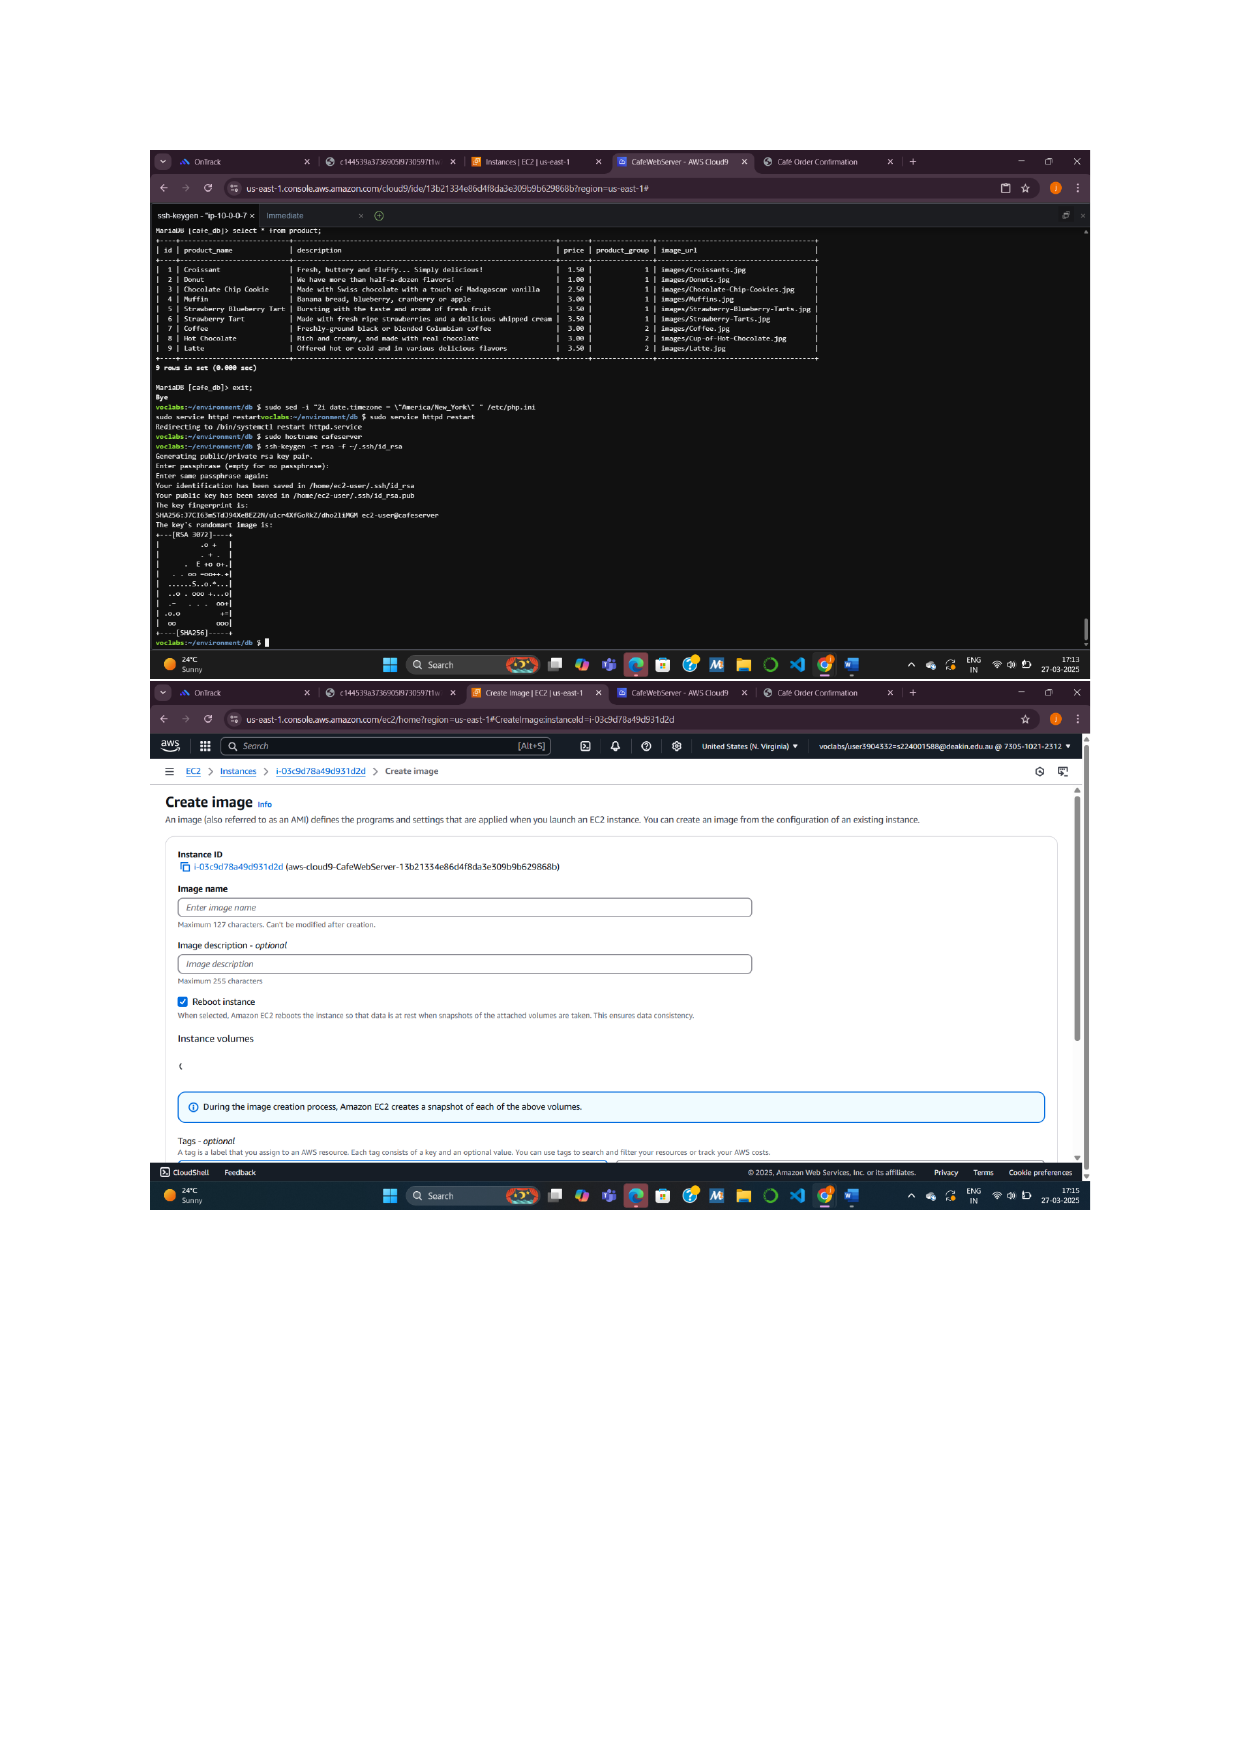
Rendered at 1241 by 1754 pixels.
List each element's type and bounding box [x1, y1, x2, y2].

picture [150, 150, 1091, 679]
picture [150, 681, 1091, 1210]
